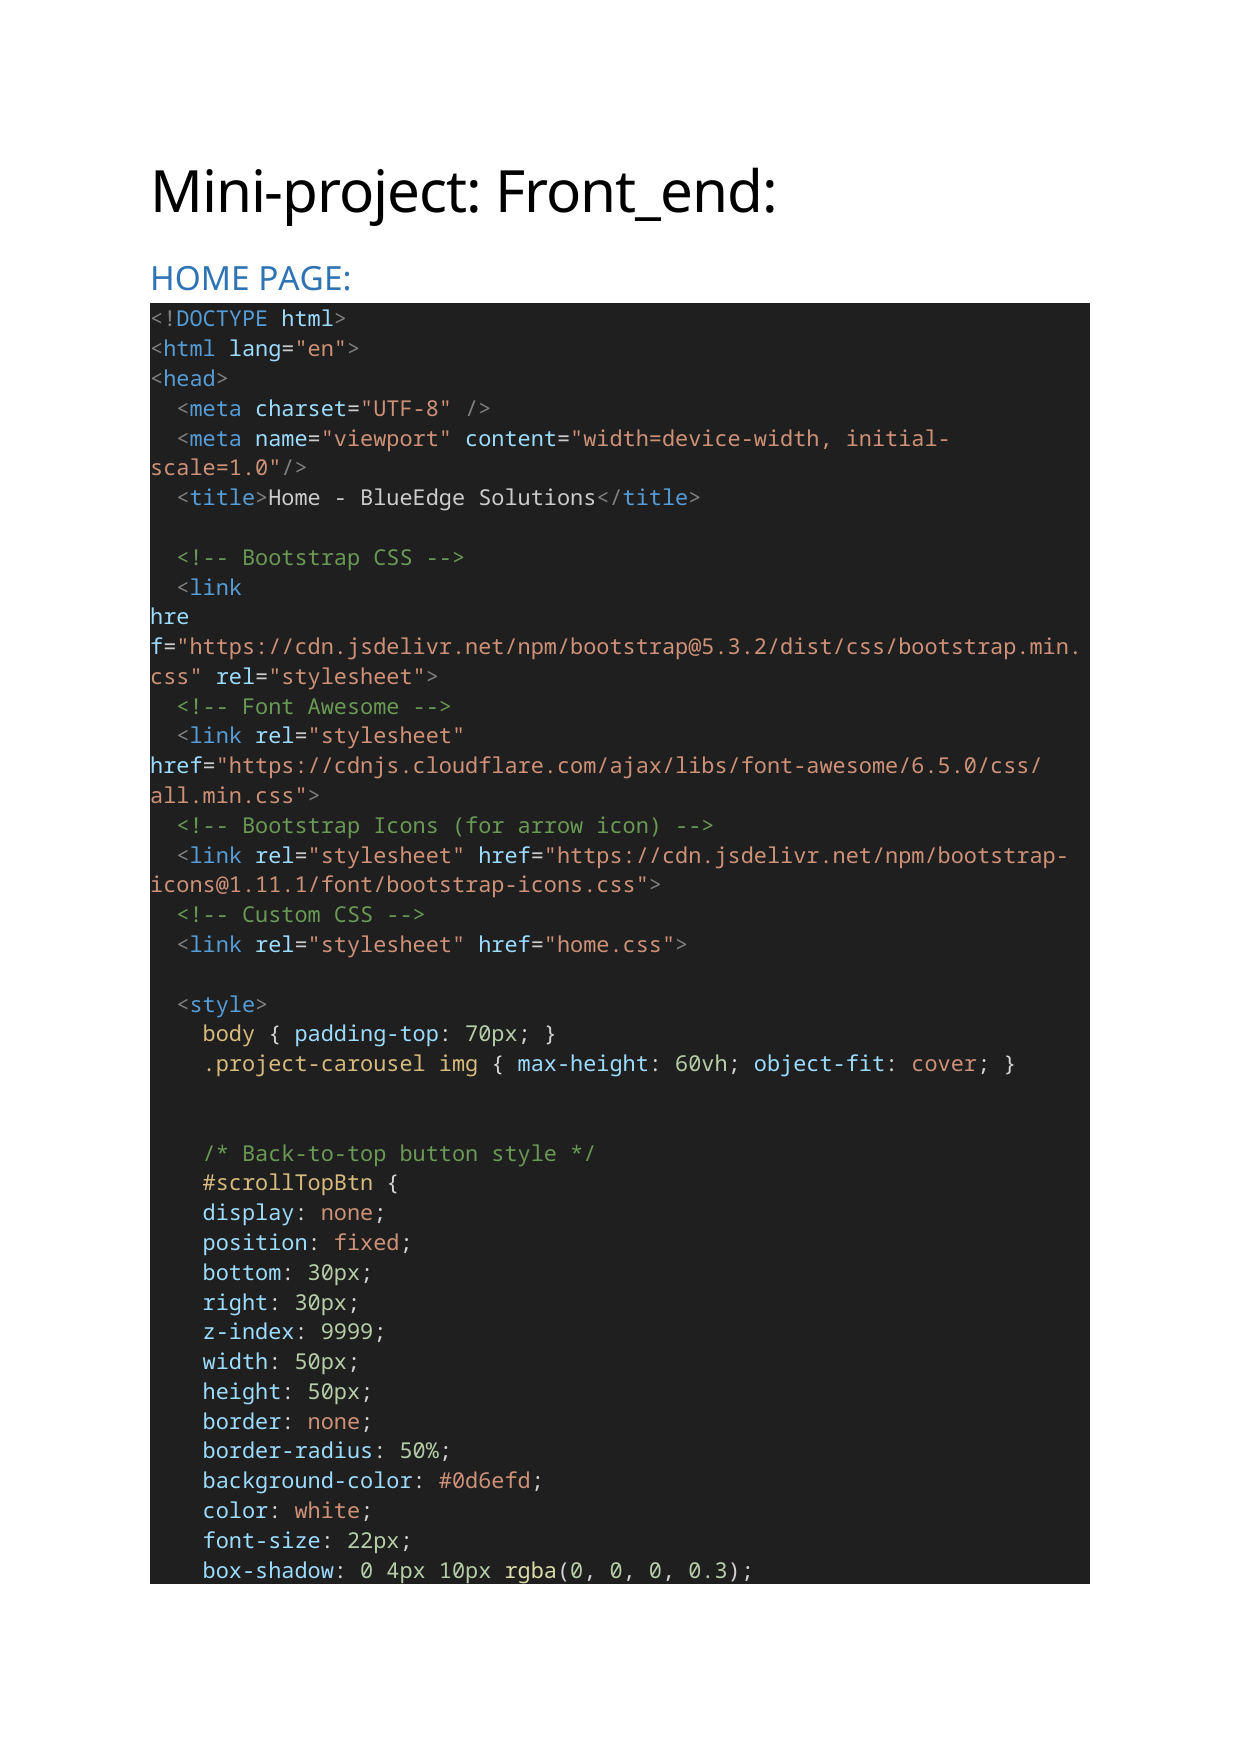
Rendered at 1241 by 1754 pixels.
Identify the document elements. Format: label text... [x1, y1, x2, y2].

text <meta charset="UTF-8" /> [150, 393, 1090, 423]
text background-color: #0d6efd; [150, 1465, 1090, 1495]
text <link rel="stylesheet" href="home.css"> [150, 929, 1090, 959]
text <!-- Bootstrap Icons (for arrow icon) --> [150, 810, 1090, 840]
text #scrollTopBtn { [150, 1167, 1090, 1197]
text font-size: 22px; [150, 1525, 1090, 1555]
subtitle HOME PAGE: [150, 254, 1090, 300]
text height: 50px; [150, 1376, 1090, 1406]
text <link href="https://cdn.jsdelivr.net/npm/bootstrap@5.3.2/dist/css/bootstrap.min.css" rel="stylesheet"> [150, 572, 1090, 691]
text <!-- Custom CSS --> [150, 899, 1090, 929]
text <meta name="viewport" content="width=device-width, initial-scale=1.0"/> [150, 423, 1090, 482]
text box-shadow: 0 4px 10px rgba(0, 0, 0, 0.3); [150, 1555, 1090, 1584]
text <!-- Font Awesome --> [150, 691, 1090, 721]
text <style> [150, 989, 1090, 1018]
text z-index: 9999; [150, 1316, 1090, 1346]
text width: 50px; [150, 1346, 1090, 1376]
text <html lang="en"> [150, 333, 1090, 363]
text <link rel="stylesheet" href="https://cdn.jsdelivr.net/npm/bootstrap-icons@1.11.1/font/bootstrap-icons.css"> [150, 840, 1090, 899]
text bottom: 30px; [150, 1257, 1090, 1287]
text <head> [150, 363, 1090, 393]
title Mini-project: Front_end: [150, 150, 1090, 229]
text /* Back-to-top button style */ [150, 1138, 1090, 1167]
text <!-- Bootstrap CSS --> [150, 542, 1090, 572]
text border-radius: 50%; [150, 1436, 1090, 1465]
text display: none; [150, 1197, 1090, 1227]
text border: none; [150, 1406, 1090, 1436]
text body { padding-top: 70px; } [150, 1018, 1090, 1048]
text position: fixed; [150, 1227, 1090, 1257]
text color: white; [150, 1495, 1090, 1525]
text <link rel="stylesheet" href="https://cdnjs.cloudflare.com/ajax/libs/font-awesome/6.5.0/css/all.min.css"> [150, 721, 1090, 810]
text right: 30px; [150, 1287, 1090, 1316]
text .project-carousel img { max-height: 60vh; object-fit: cover; } [150, 1048, 1090, 1078]
text <title>Home - BlueEdge Solutions</title> [150, 482, 1090, 512]
text <!DOCTYPE html> [150, 303, 1090, 333]
